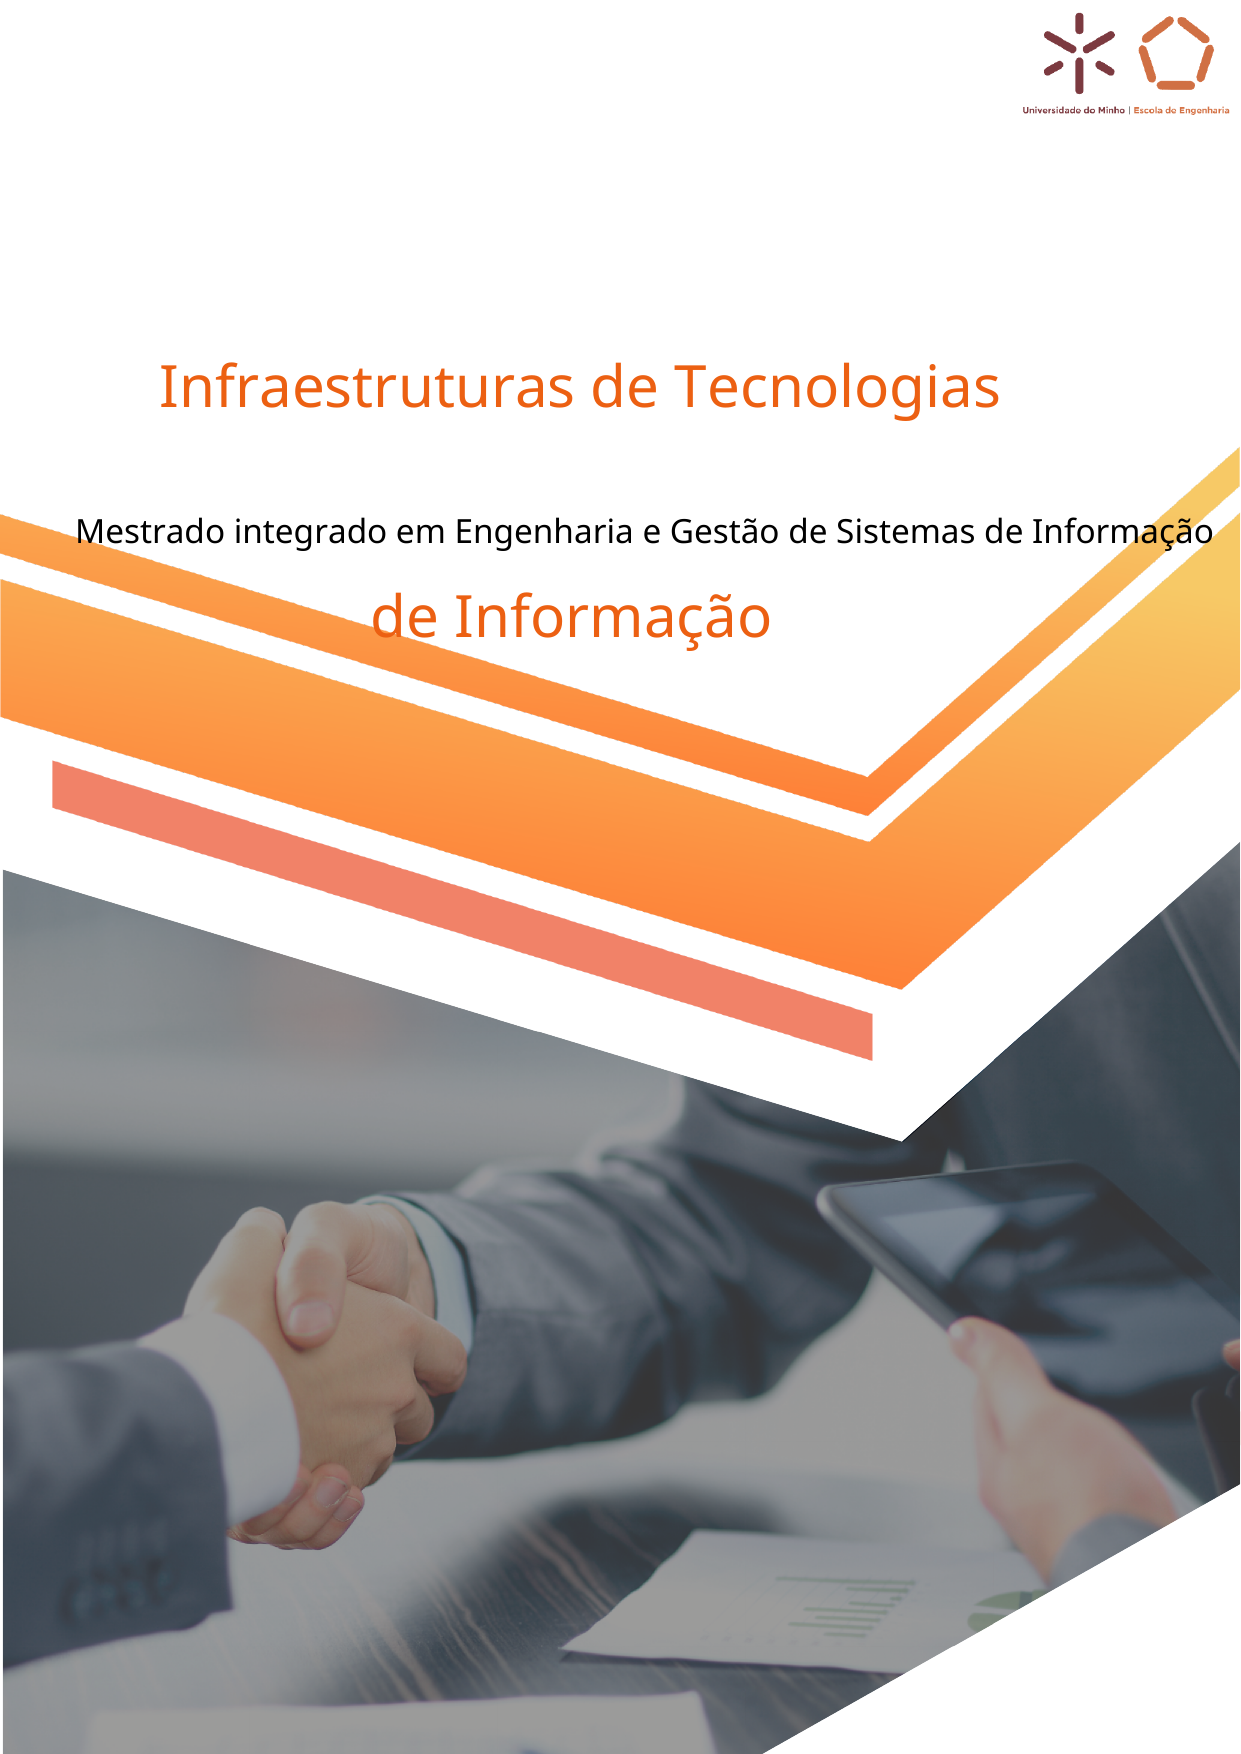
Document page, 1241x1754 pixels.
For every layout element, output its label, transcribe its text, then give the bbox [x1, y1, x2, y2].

text Infraestruturas de Tecnologias de Informação [112, 345, 1030, 655]
picture [1020, 9, 1232, 118]
picture [0, 446, 1241, 1754]
